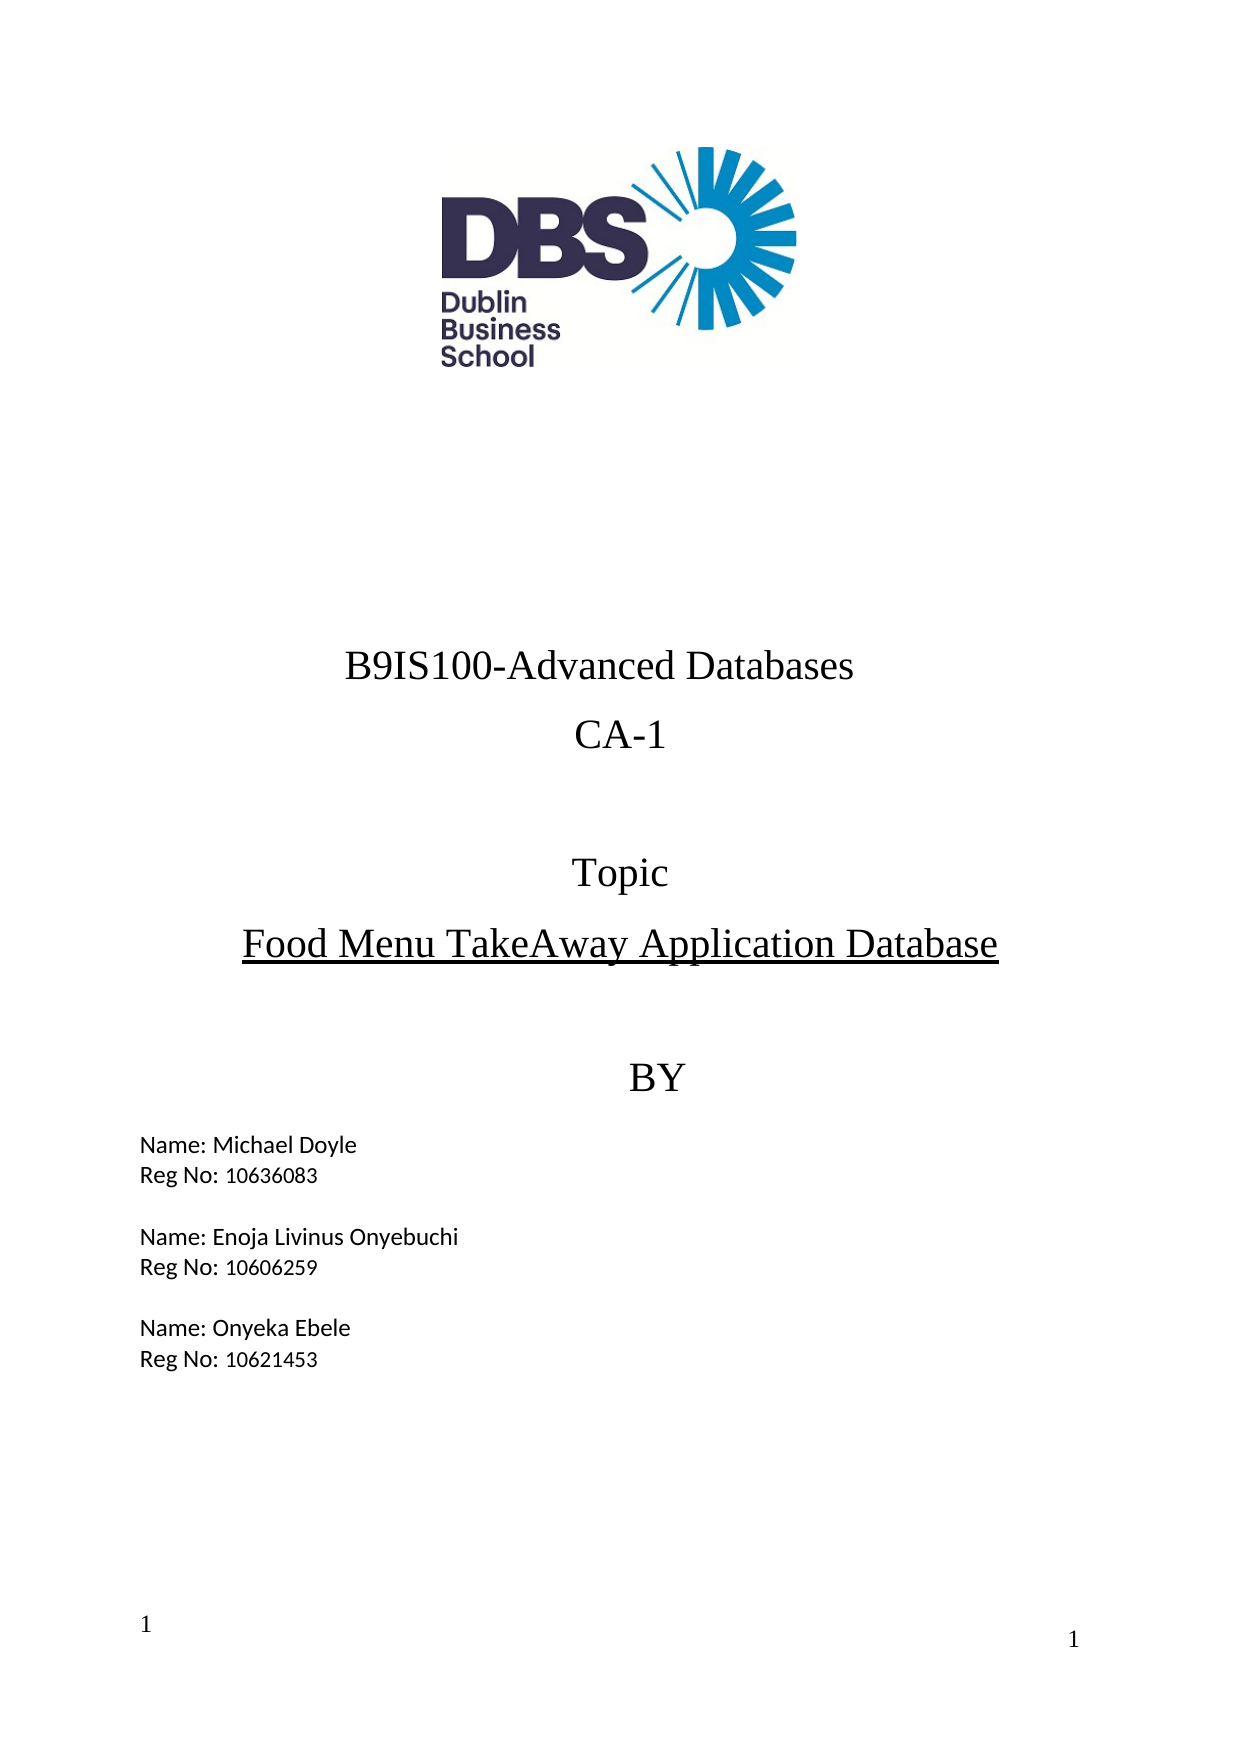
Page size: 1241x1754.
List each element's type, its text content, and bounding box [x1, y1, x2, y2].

text Name: Onyeka Ebele [139, 1312, 1176, 1343]
text B9IS100-Advanced Databases [139, 641, 1059, 689]
text BY [139, 1052, 1176, 1100]
text Name: Enoja Livinus Onyebuchi [139, 1221, 1176, 1251]
text Name: Michael Doyle [139, 1129, 1176, 1159]
text Reg No: 10621453 [139, 1343, 1176, 1373]
title Topic [181, 848, 1059, 896]
picture [441, 147, 797, 367]
text Food Menu TakeAway Application Database [181, 918, 1059, 966]
text Reg No: 10636083 [139, 1159, 1176, 1190]
picture [714, 147, 797, 231]
text Reg No: 10606259 [139, 1251, 1176, 1282]
text CA-1 [181, 710, 1059, 758]
